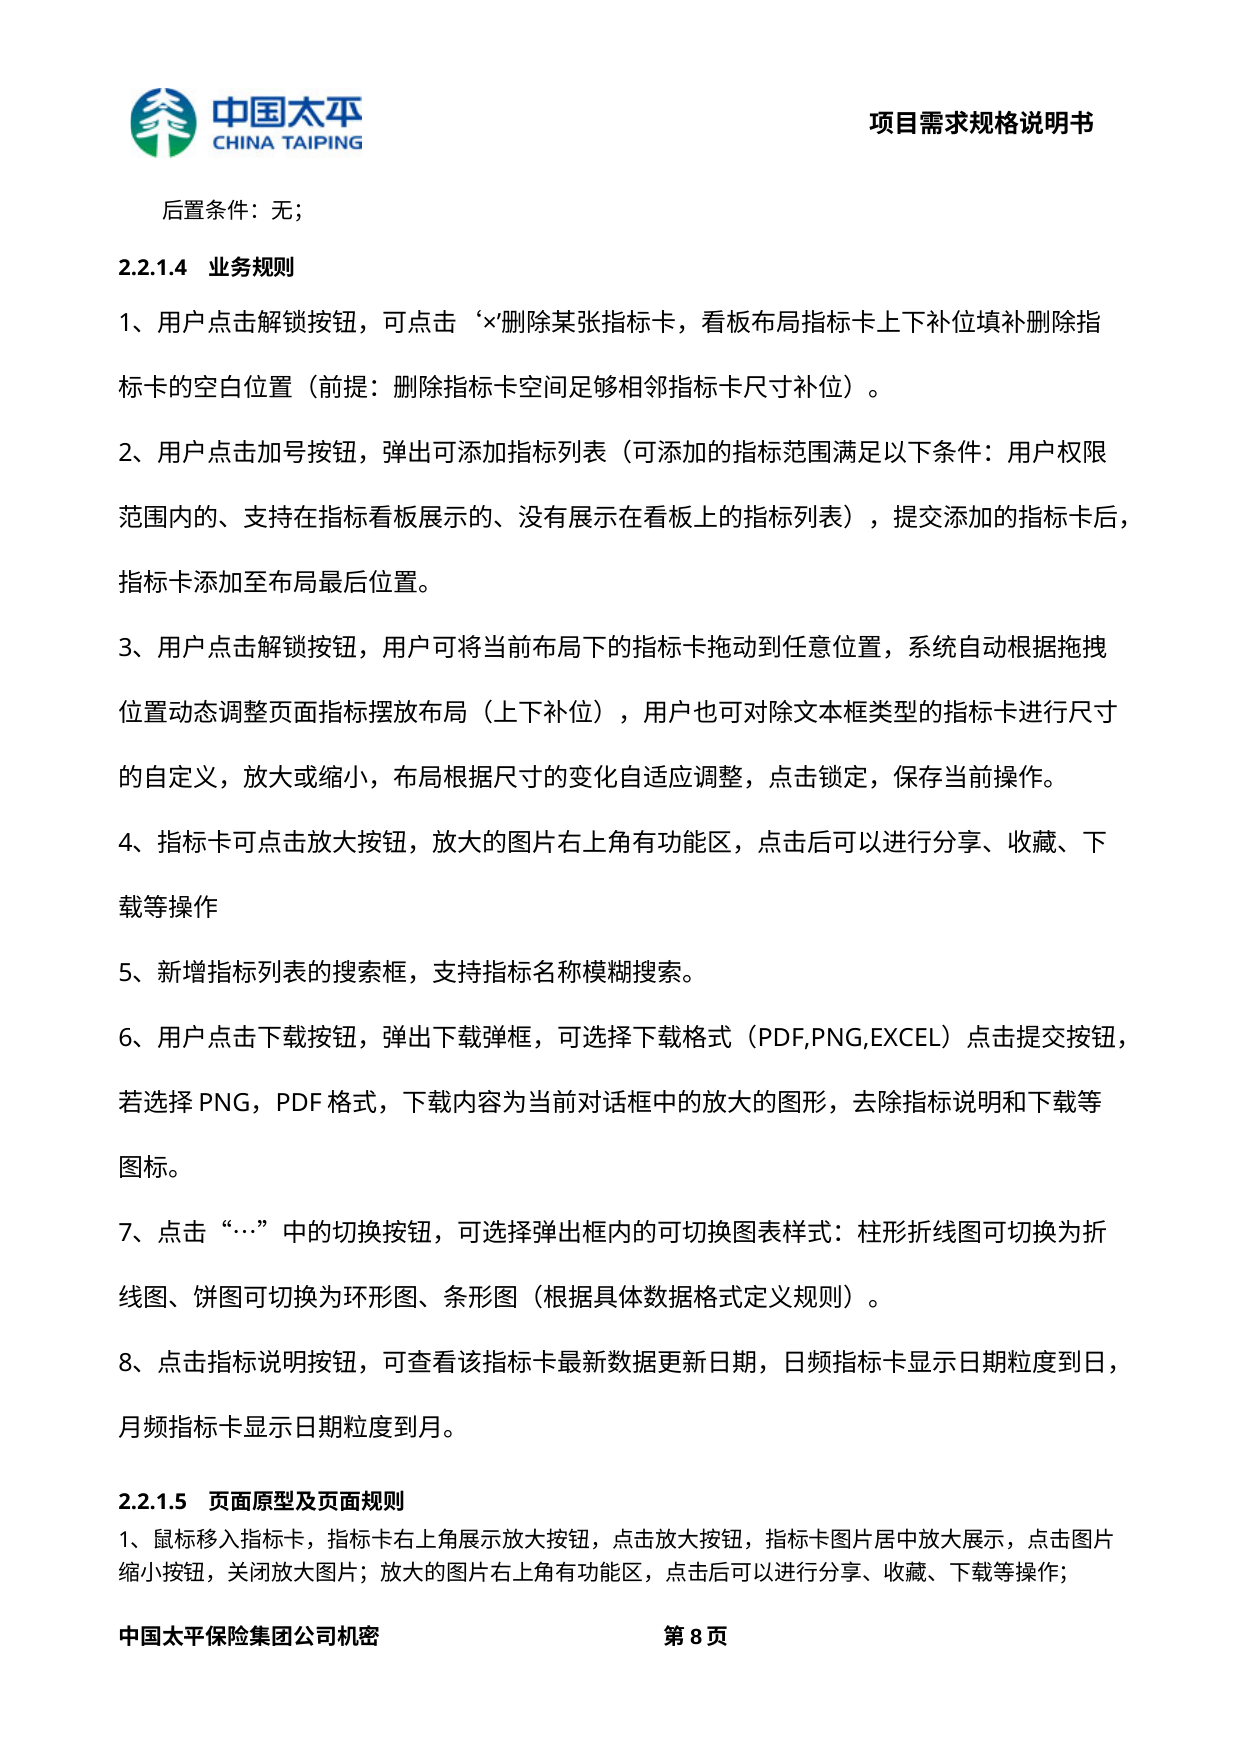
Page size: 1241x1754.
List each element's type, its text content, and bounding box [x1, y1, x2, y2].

subtitle 页面原型及页面规则 [118, 1483, 1122, 1516]
text 后置条件：无； [118, 193, 1122, 224]
subtitle 业务规则 [118, 249, 1122, 282]
list 点击“…”中的切换按钮，可选择弹出框内的可切换图表样式：柱形折线图可切换为折线图、饼图可切换为环形图、条形图（根据具体数据格式定义规则）。 [118, 1198, 1122, 1328]
list 用户点击解锁按钮，用户可将当前布局下的指标卡拖动到任意位置，系统自动根据拖拽位置动态调整页面指标摆放布局（上下补位），用户也可对除文本框类型的指标卡进行尺寸的自定义，放大或缩小，布局根据尺寸的变化自适应调整，点击锁定，保存当前操作。 [118, 613, 1122, 808]
list 点击指标说明按钮，可查看该指标卡最新数据更新日期，日频指标卡显示日期粒度到日，月频指标卡显示日期粒度到月。 [118, 1328, 1122, 1458]
picture [130, 88, 362, 158]
list 鼠标移入指标卡，指标卡右上角展示放大按钮，点击放大按钮，指标卡图片居中放大展示，点击图片缩小按钮，关闭放大图片；放大的图片右上角有功能区，点击后可以进行分享、收藏、下载等操作； [118, 1522, 1122, 1587]
list 用户点击下载按钮，弹出下载弹框，可选择下载格式（PDF,PNG,EXCEL）点击提交按钮，若选择PNG，PDF格式，下载内容为当前对话框中的放大的图形，去除指标说明和下载等图标。 [118, 1003, 1122, 1198]
list 新增指标列表的搜索框，支持指标名称模糊搜索。 [118, 938, 1122, 1003]
list 用户点击解锁按钮，可点击‘×’删除某张指标卡，看板布局指标卡上下补位填补删除指标卡的空白位置（前提：删除指标卡空间足够相邻指标卡尺寸补位）。 [118, 288, 1122, 418]
list 指标卡可点击放大按钮，放大的图片右上角有功能区，点击后可以进行分享、收藏、下载等操作 [118, 808, 1122, 938]
list 用户点击加号按钮，弹出可添加指标列表（可添加的指标范围满足以下条件：用户权限范围内的、支持在指标看板展示的、没有展示在看板上的指标列表），提交添加的指标卡后，指标卡添加至布局最后位置。 [118, 418, 1122, 613]
